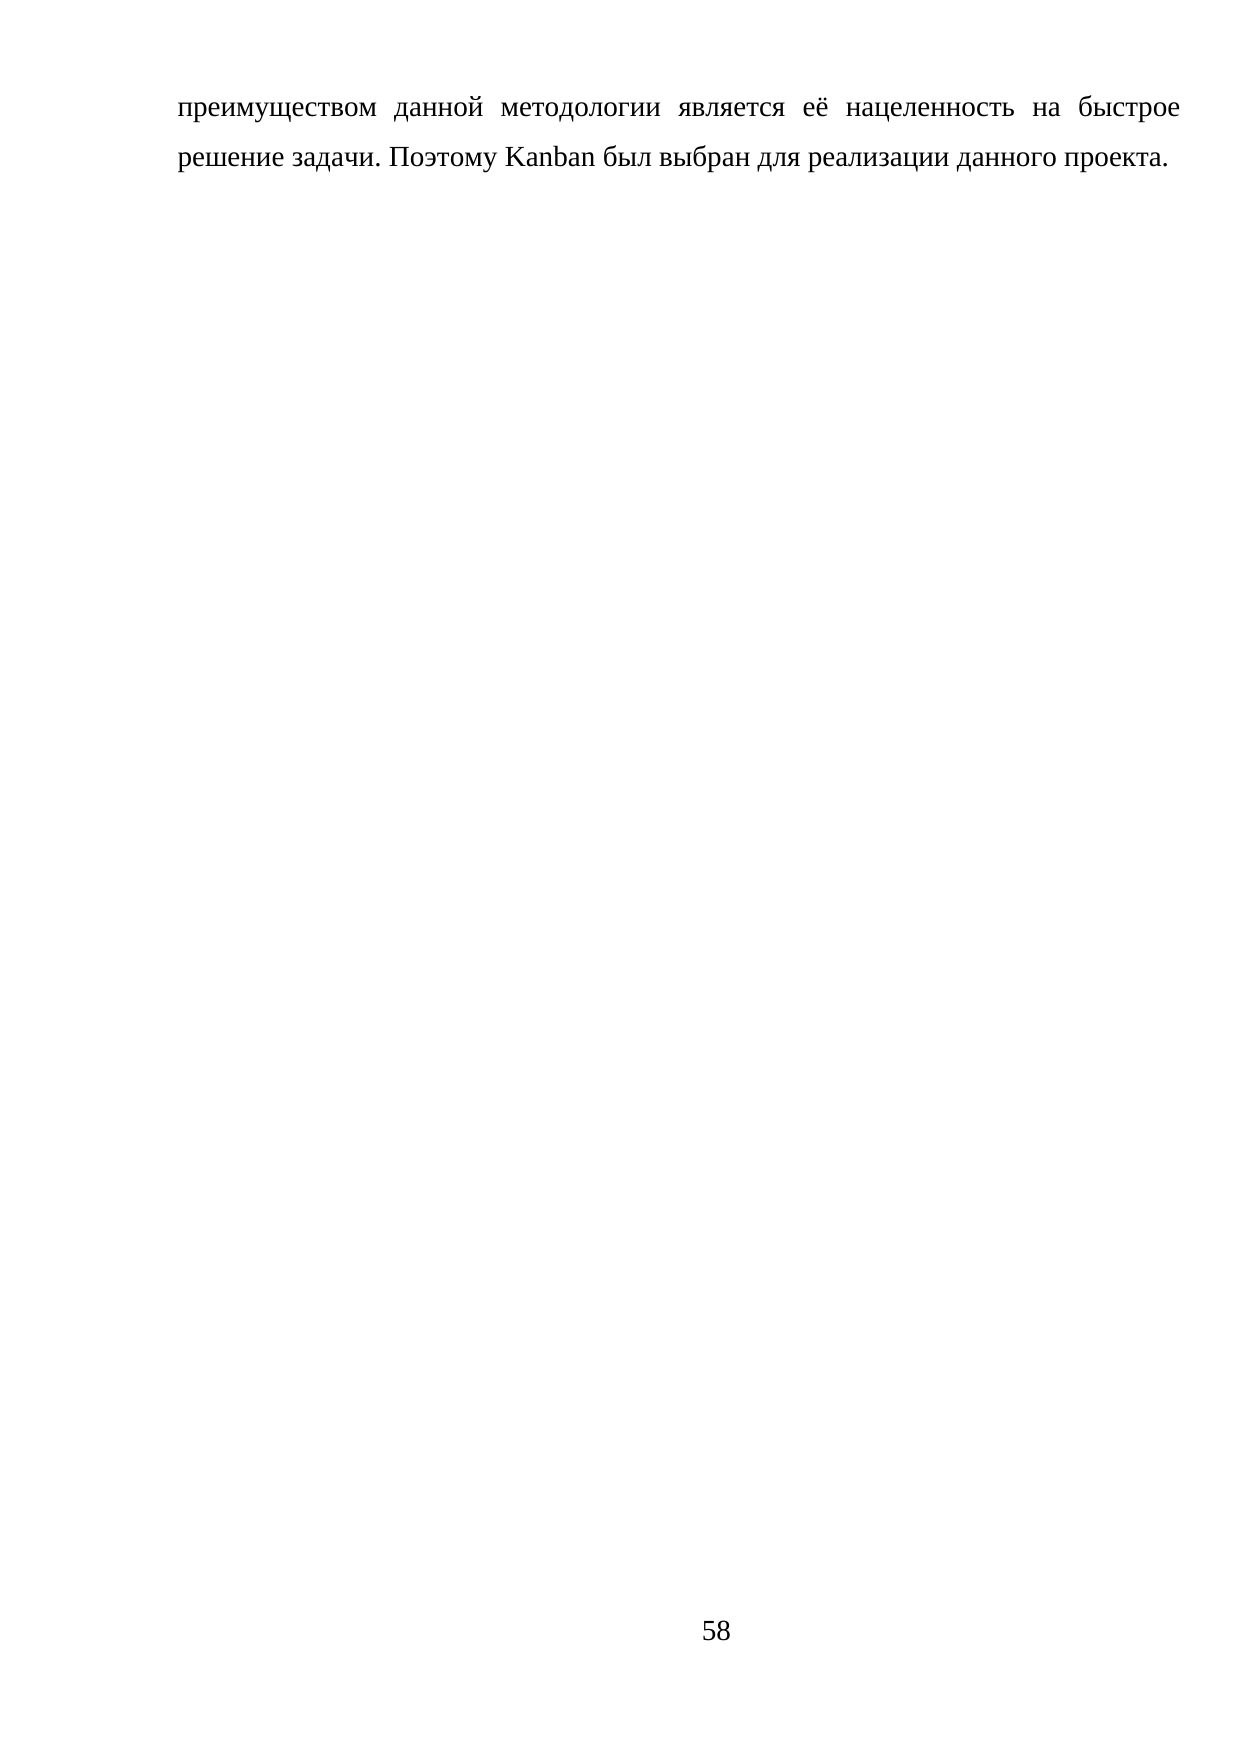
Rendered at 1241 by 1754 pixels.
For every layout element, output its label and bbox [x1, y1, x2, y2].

text [177, 89, 1181, 172]
